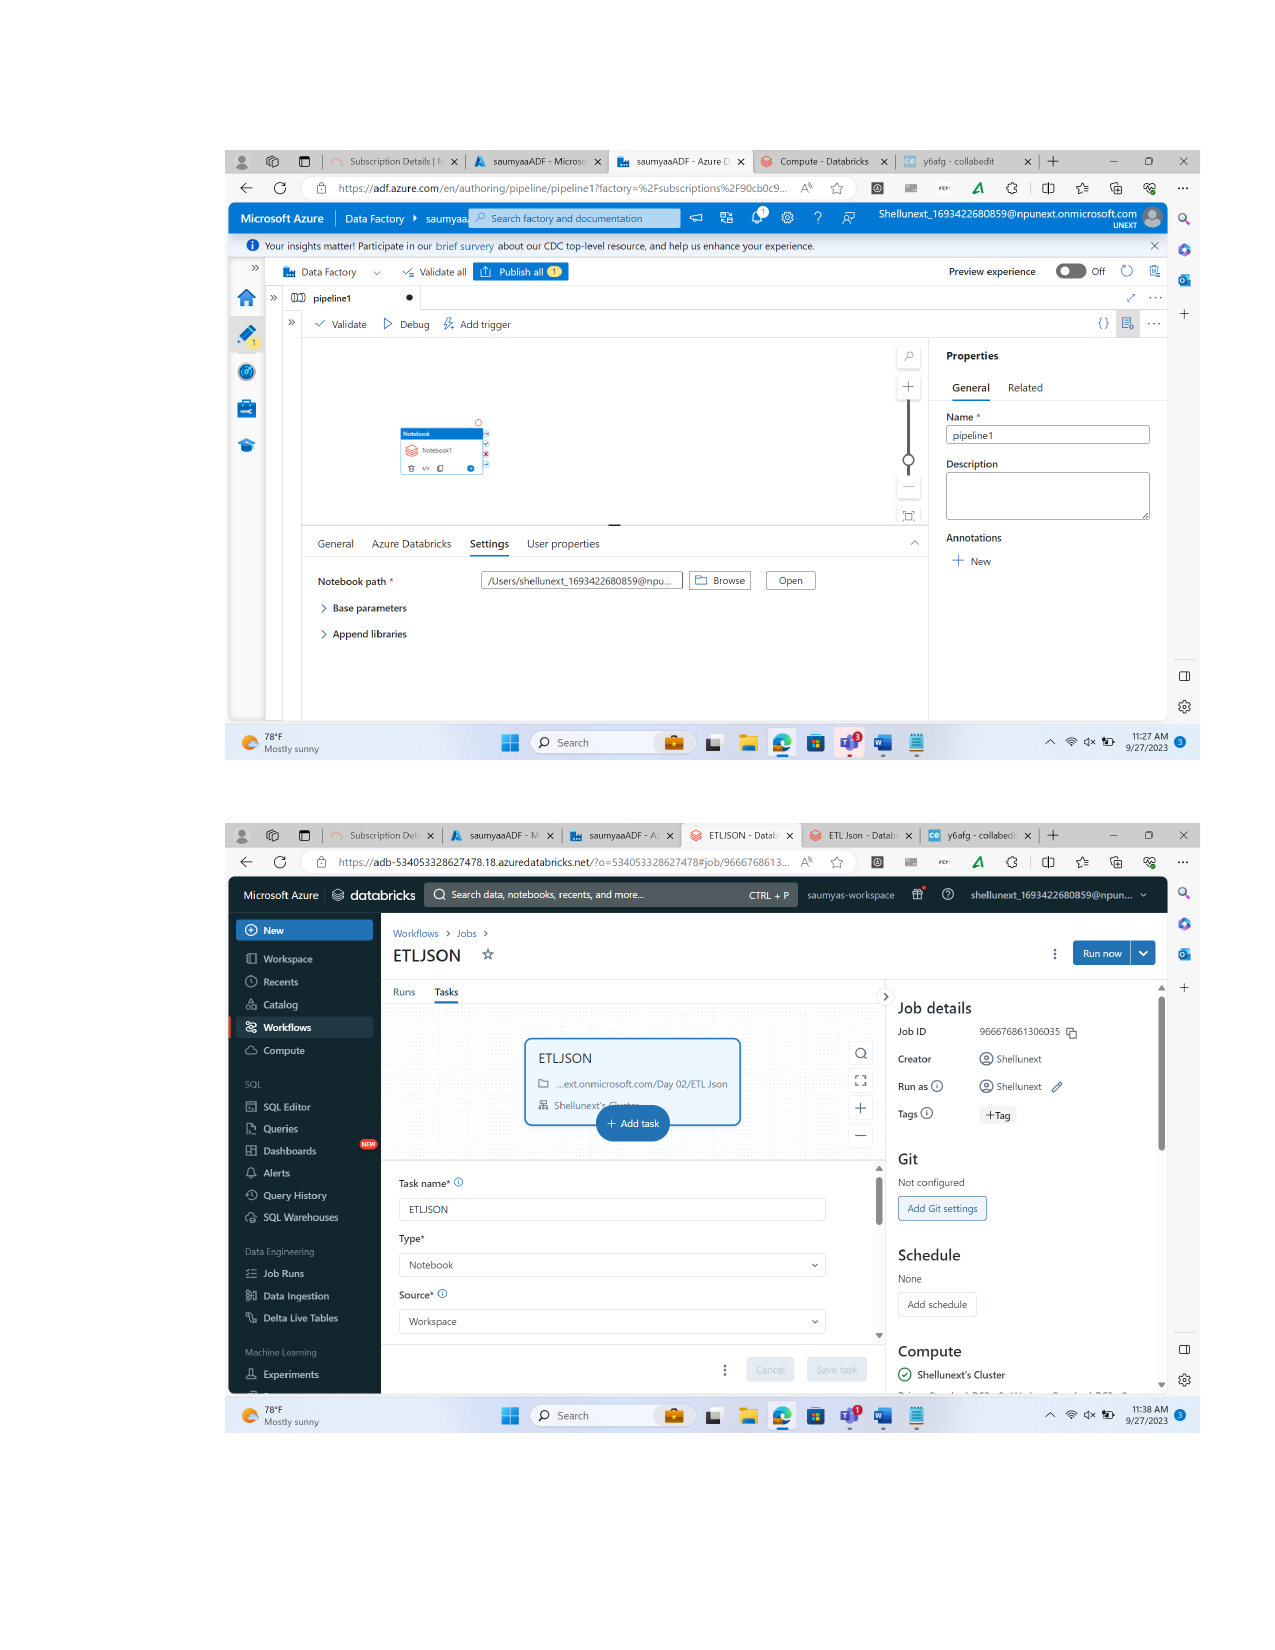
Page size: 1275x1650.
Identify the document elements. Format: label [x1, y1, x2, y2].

picture [225, 823, 1200, 1433]
picture [225, 150, 1200, 760]
